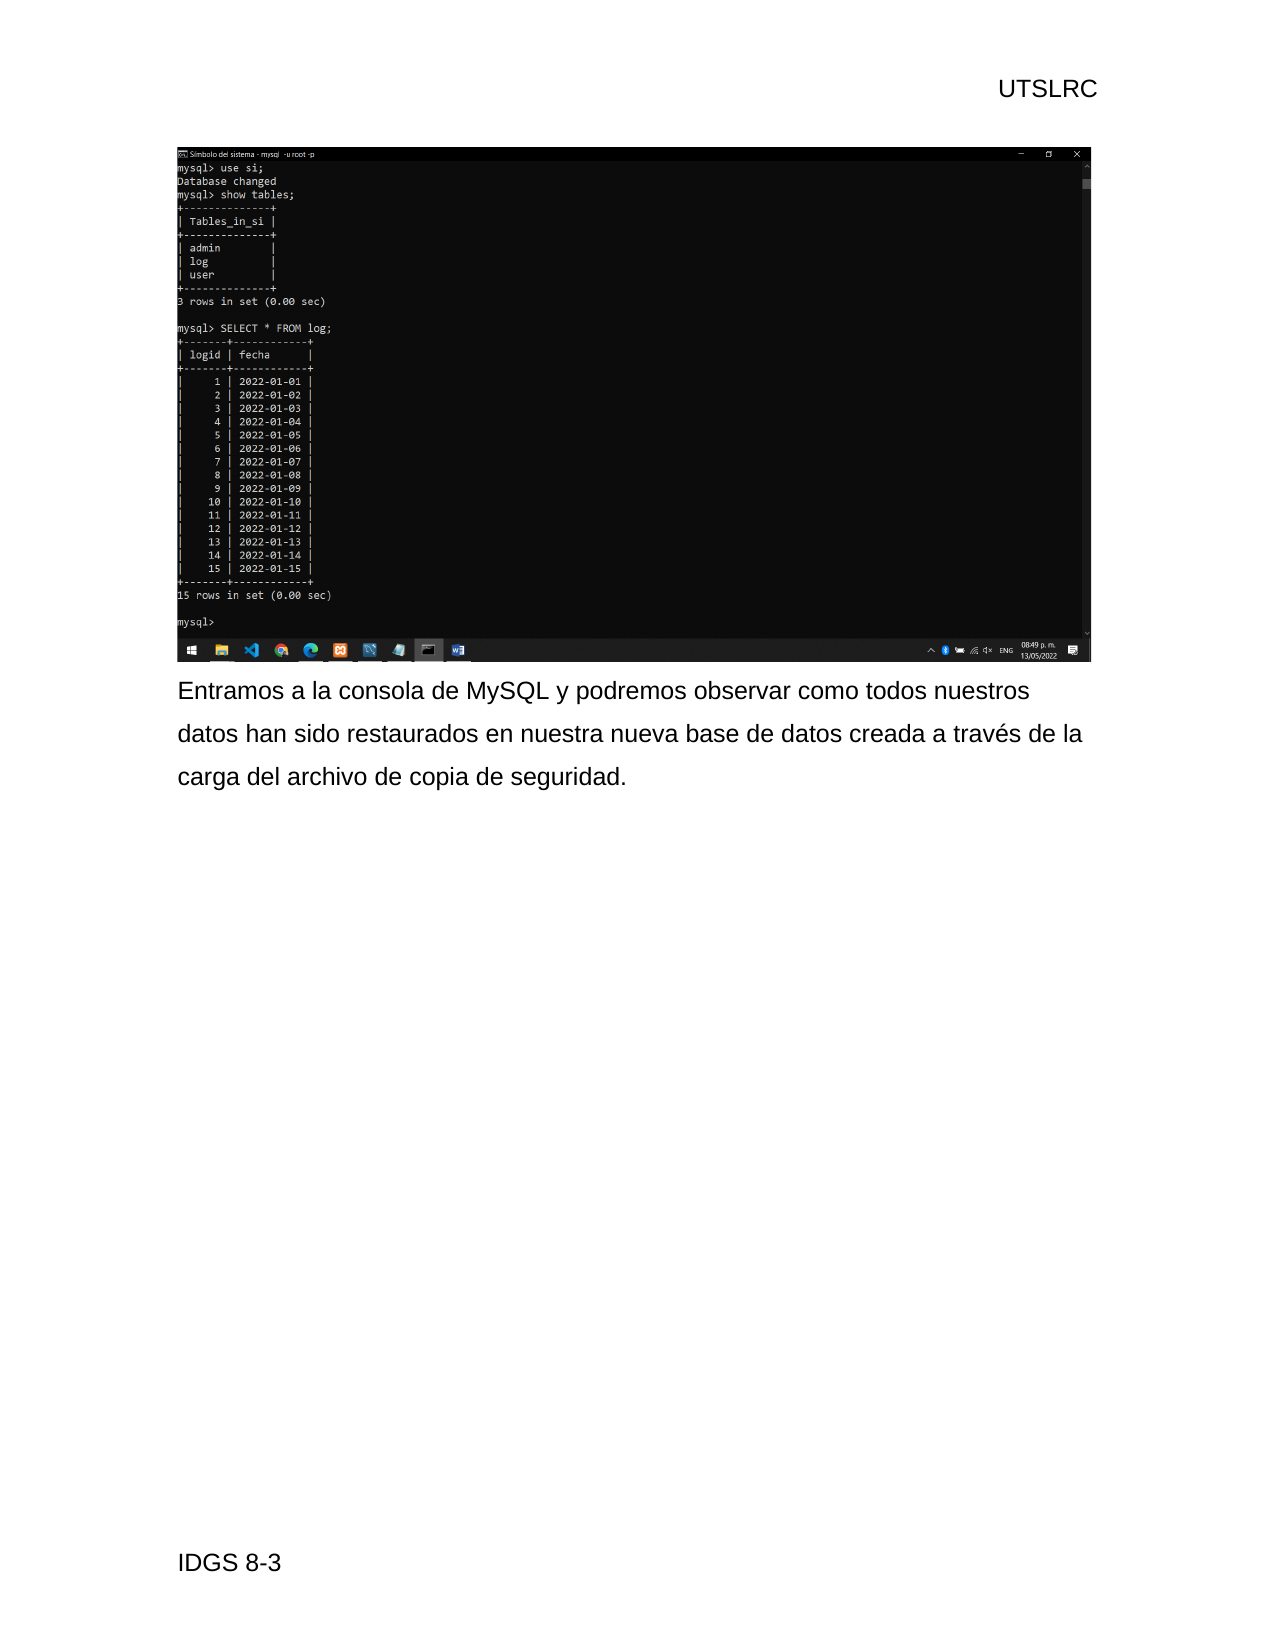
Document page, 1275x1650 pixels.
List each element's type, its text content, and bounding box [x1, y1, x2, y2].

text Entramos a la consola de MySQL y podremos observar como todos nuestros datos han sido restaurados en nuestra nueva base de datos creada a través de la carga del archivo de copia de seguridad. [177, 676, 1098, 834]
picture [177, 147, 1092, 662]
